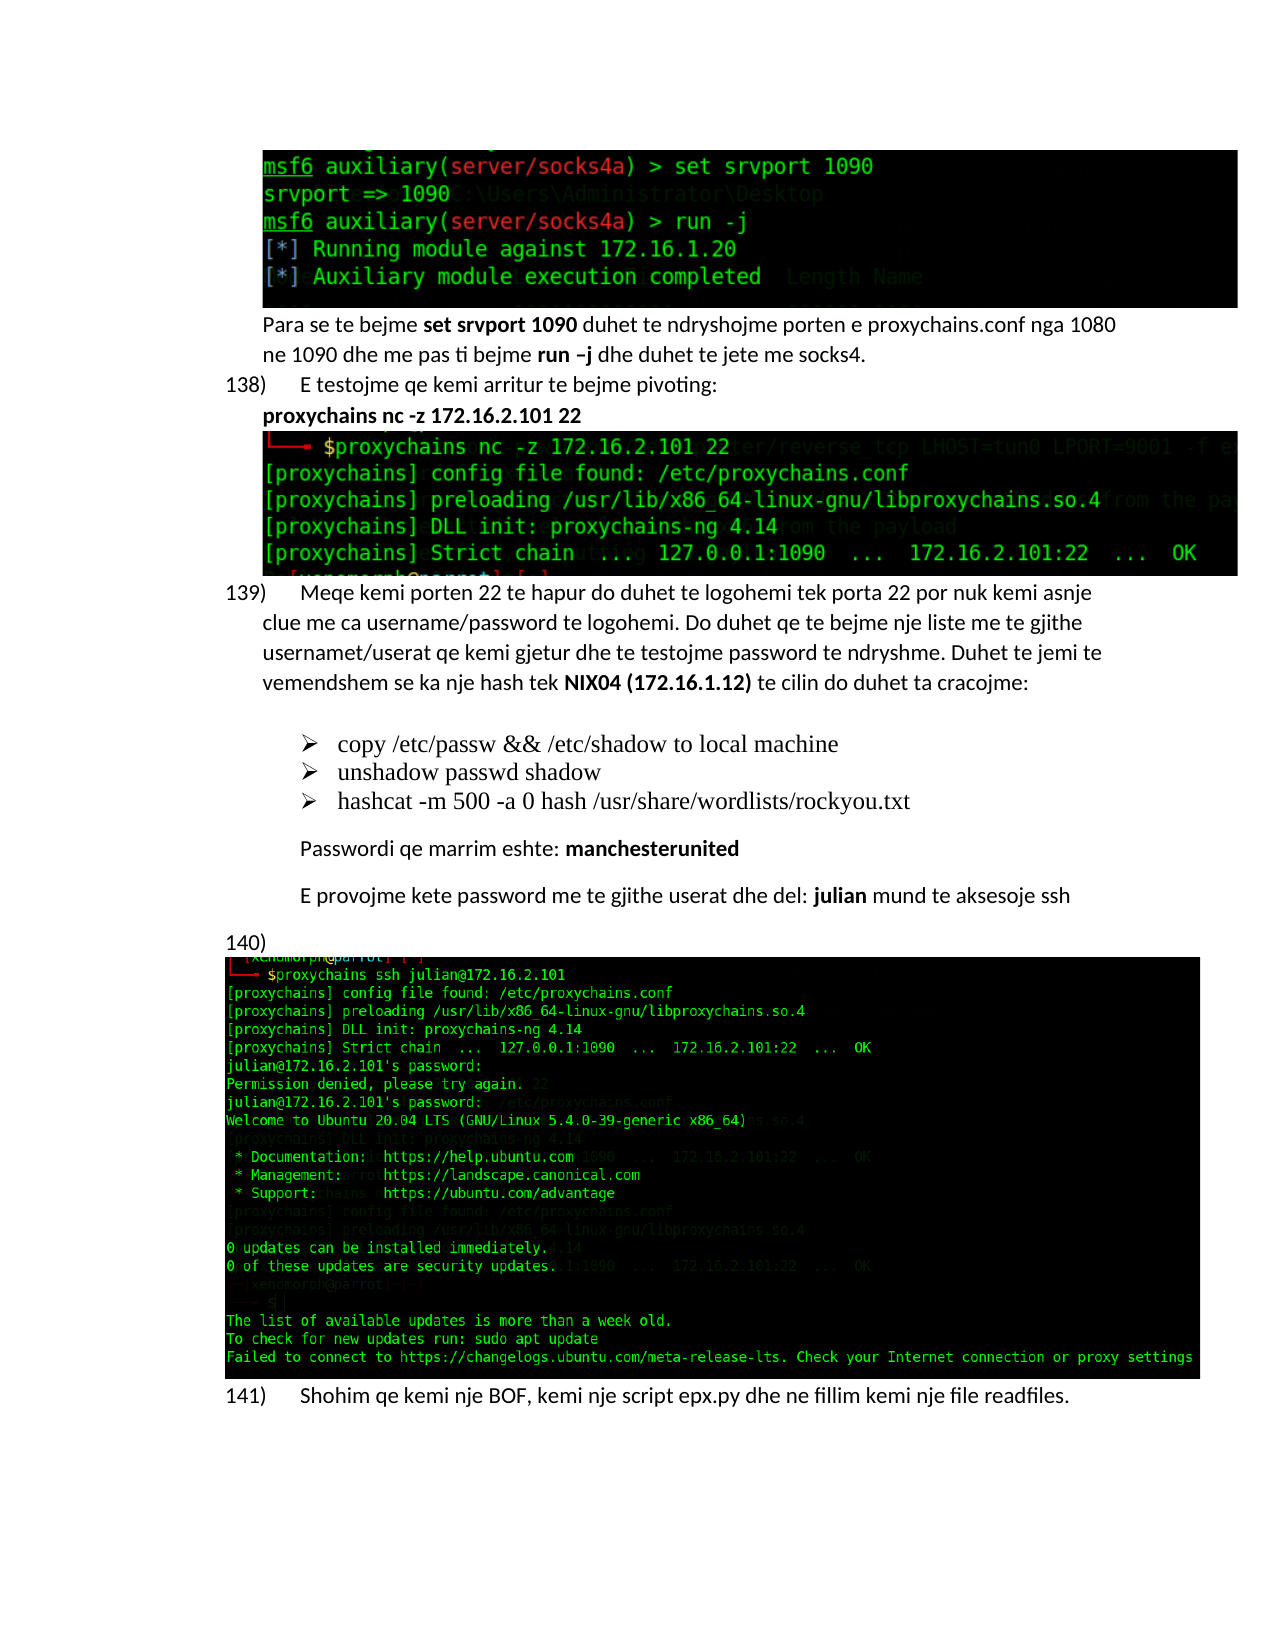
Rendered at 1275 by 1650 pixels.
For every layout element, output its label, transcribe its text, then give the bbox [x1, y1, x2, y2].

list proxychains nc -z 172.16.2.101 22 [262, 401, 1125, 429]
list Meqe kemi porten 22 te hapur do duhet te logohemi tek porta 22 por nuk kemi asnje clue me ca username/password te logohemi. Do duhet qe te bejme nje liste me te gjithe usernamet/userat qe kemi gjetur dhe te testojme password te ndryshme. Duhet te jemi te vemendshem se ka nje hash tek NIX04 (172.16.1.12) te cilin do duhet ta cracojme: [225, 578, 1125, 696]
picture [262, 150, 1238, 308]
picture [262, 431, 1238, 576]
list Para se te bejme set srvport 1090 duhet te ndryshojme porten e proxychains.conf nga 1080 ne 1090 dhe me pas ti bejme run –j dhe duhet te jete me socks4. [262, 310, 1125, 368]
list Shohim qe kemi nje BOF, kemi nje script epx.py dhe ne fillim kemi nje file readfiles. [225, 1381, 1125, 1409]
list copy /etc/passw && /etc/shadow to local machine [300, 729, 1125, 757]
list E testojme qe kemi arritur te bejme pivoting: [225, 371, 1125, 398]
text E provojme kete password me te gjithe userat dhe del: julian mund te aksesoje ssh [300, 881, 1125, 909]
list hashcat -m 500 -a 0 hash /usr/share/wordlists/rockyou.txt [300, 786, 1125, 815]
list unshadow passwd shadow [300, 757, 1125, 786]
picture [225, 957, 1200, 1379]
text Passwordi qe marrim eshte: manchesterunited [300, 834, 1125, 862]
